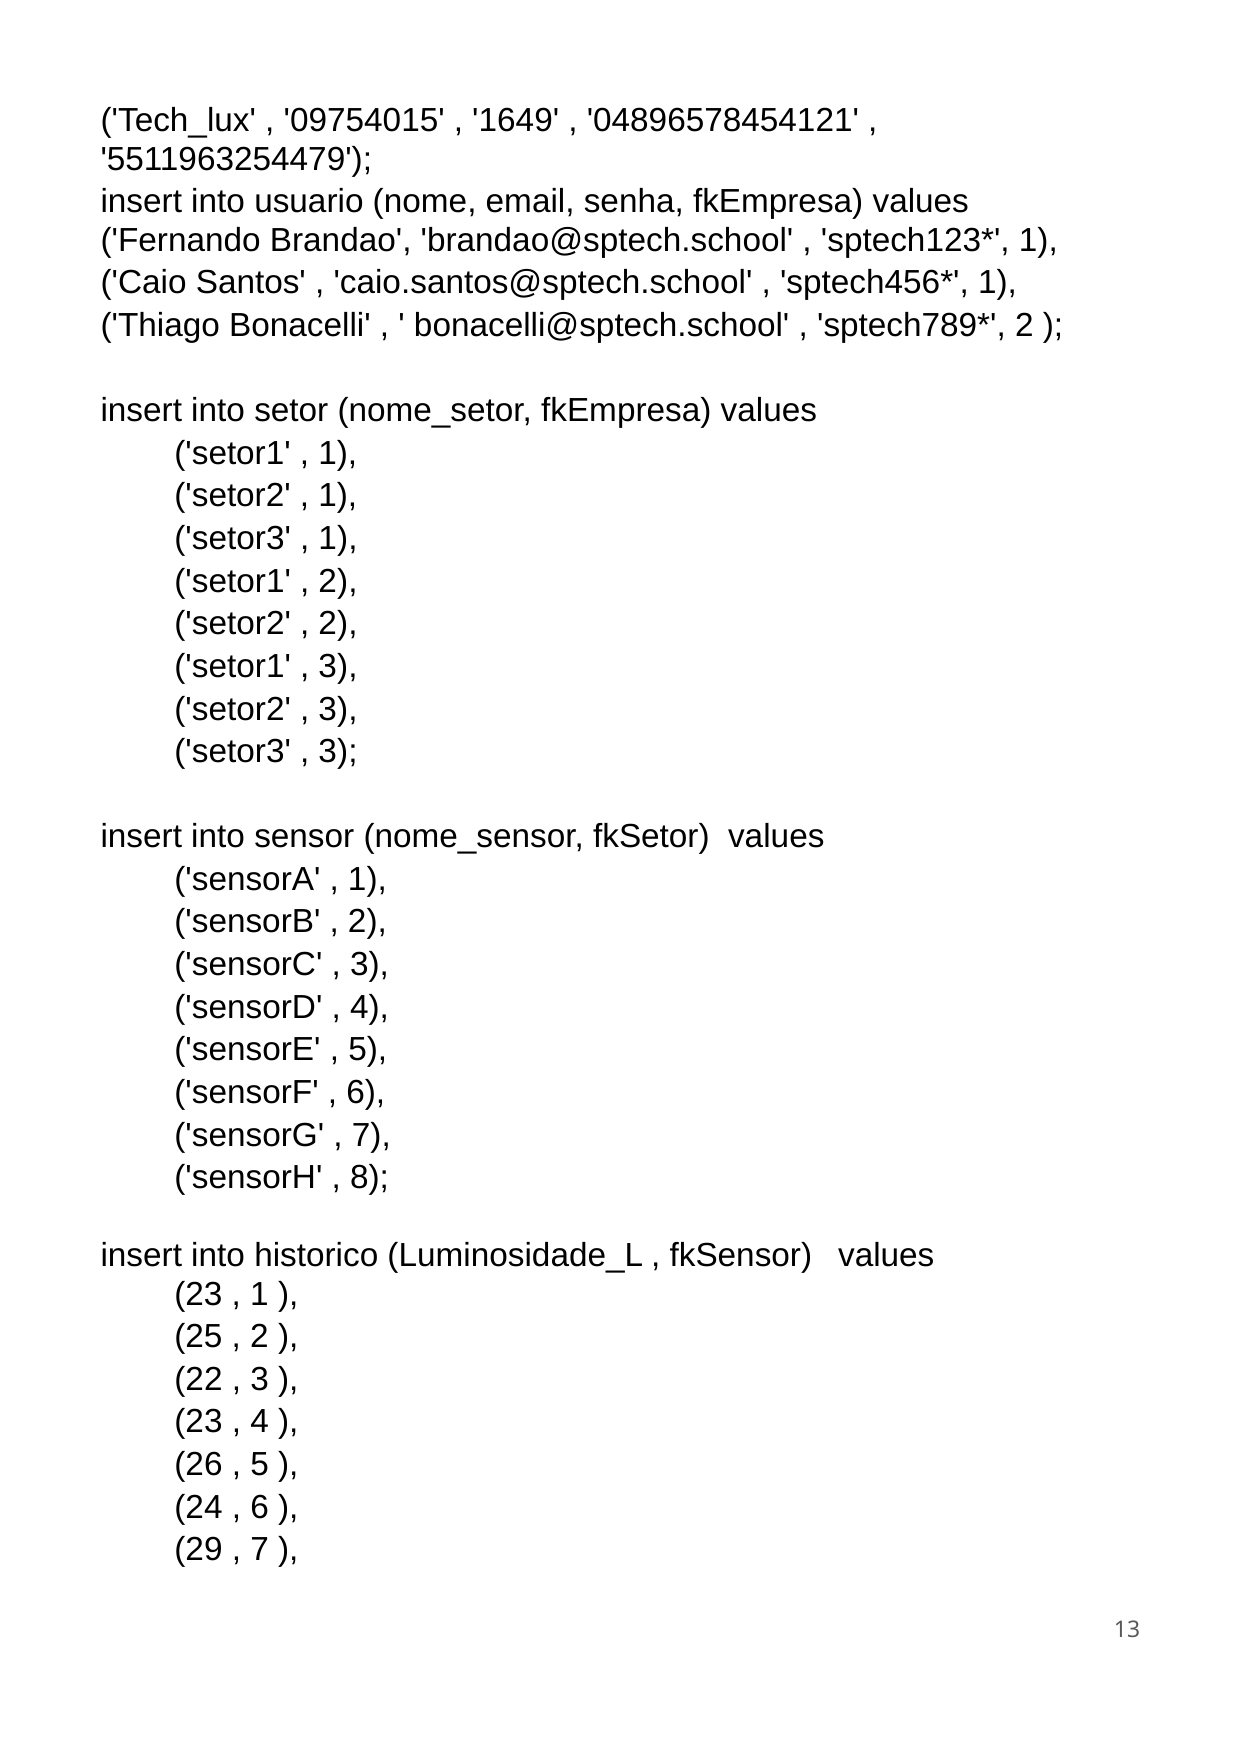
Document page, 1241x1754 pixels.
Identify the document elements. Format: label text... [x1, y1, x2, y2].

text ('setor2' , 1), [100, 476, 1140, 514]
text (26 , 5 ), [100, 1444, 1140, 1482]
text ('sensorA' , 1), [100, 859, 1140, 897]
text (29 , 7 ), [100, 1529, 1140, 1568]
text insert into setor (nome_setor, fkEmpresa) values [100, 390, 1140, 429]
text ('setor1' , 3), [100, 646, 1140, 684]
text ('sensorG' , 7), [100, 1114, 1140, 1153]
text ('sensorC' , 3), [100, 944, 1140, 983]
text ('setor3' , 3); [100, 731, 1140, 769]
text ('sensorE' , 5), [100, 1029, 1140, 1068]
text ('setor2' , 2), [100, 603, 1140, 642]
text ('Tech_lux' , '09754015' , '1649' , '04896578454121' , '5511963254479'); [100, 100, 1140, 177]
text ('setor2' , 3), [100, 688, 1140, 727]
text ('sensorD' , 4), [100, 987, 1140, 1025]
text ('sensorB' , 2), [100, 902, 1140, 940]
text ('Caio Santos' , 'caio.santos@sptech.school' , 'sptech456*', 1), [100, 262, 1140, 301]
text (23 , 4 ), [100, 1401, 1140, 1440]
text ('setor1' , 2), [100, 561, 1140, 599]
text insert into historico (Luminosidade_L , fkSensor) values (23 , 1 ), [100, 1235, 1140, 1312]
text (22 , 3 ), [100, 1359, 1140, 1397]
text insert into usuario (nome, email, senha, fkEmpresa) values ('Fernando Brandao', 'brandao@sptech.school' , 'sptech123*', 1), [100, 181, 1140, 258]
text insert into sensor (nome_sensor, fkSetor) values [100, 816, 1140, 855]
text ('setor1' , 1), [100, 433, 1140, 471]
text ('sensorH' , 8); [100, 1157, 1140, 1196]
text ('Thiago Bonacelli' , ' bonacelli@sptech.school' , 'sptech789*', 2 ); [100, 305, 1140, 343]
text (24 , 6 ), [100, 1487, 1140, 1525]
text (25 , 2 ), [100, 1316, 1140, 1355]
text ('setor3' , 1), [100, 518, 1140, 557]
text ('sensorF' , 6), [100, 1072, 1140, 1110]
